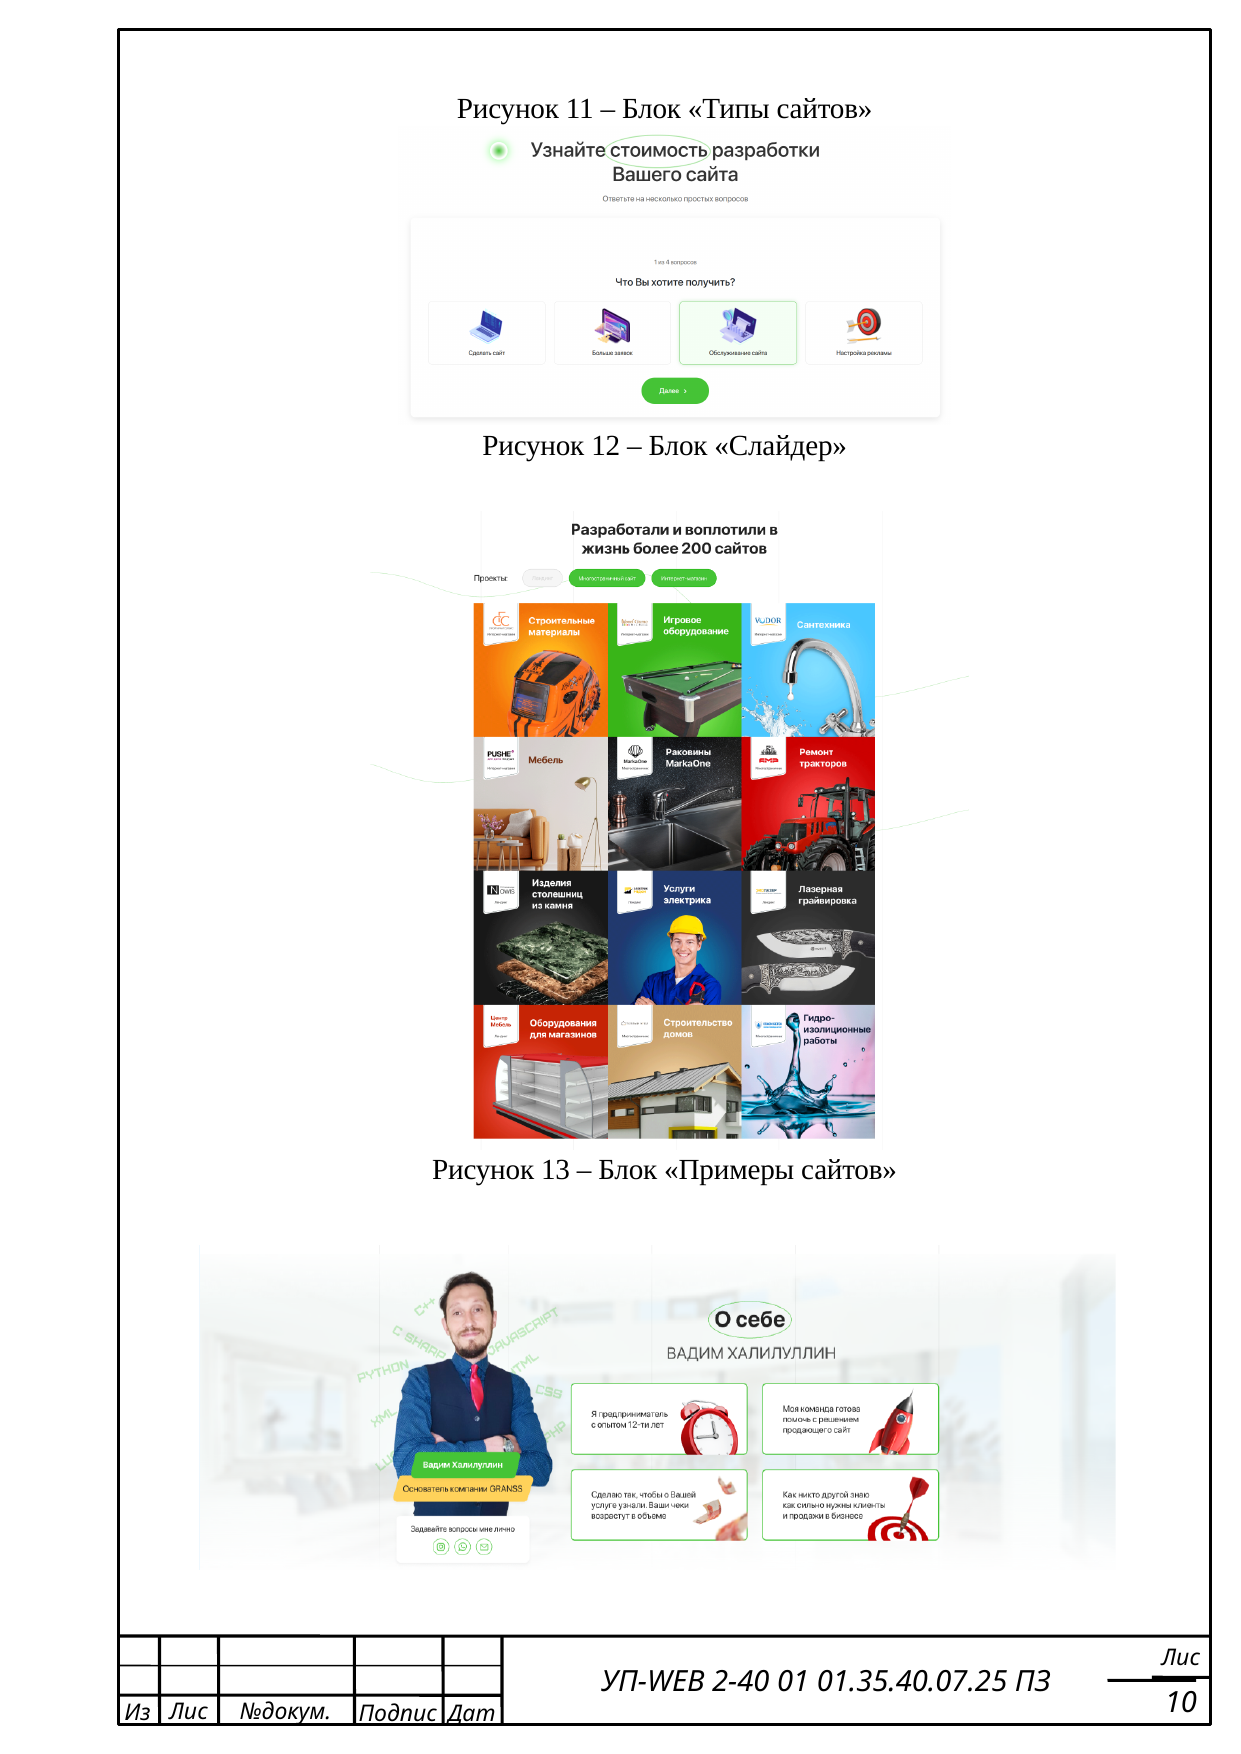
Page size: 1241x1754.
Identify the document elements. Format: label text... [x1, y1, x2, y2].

picture [397, 126, 951, 425]
picture [199, 1245, 1116, 1570]
picture [370, 511, 969, 1150]
text Рисунок 11 – Блок «Типы сайтов» [148, 89, 1181, 126]
